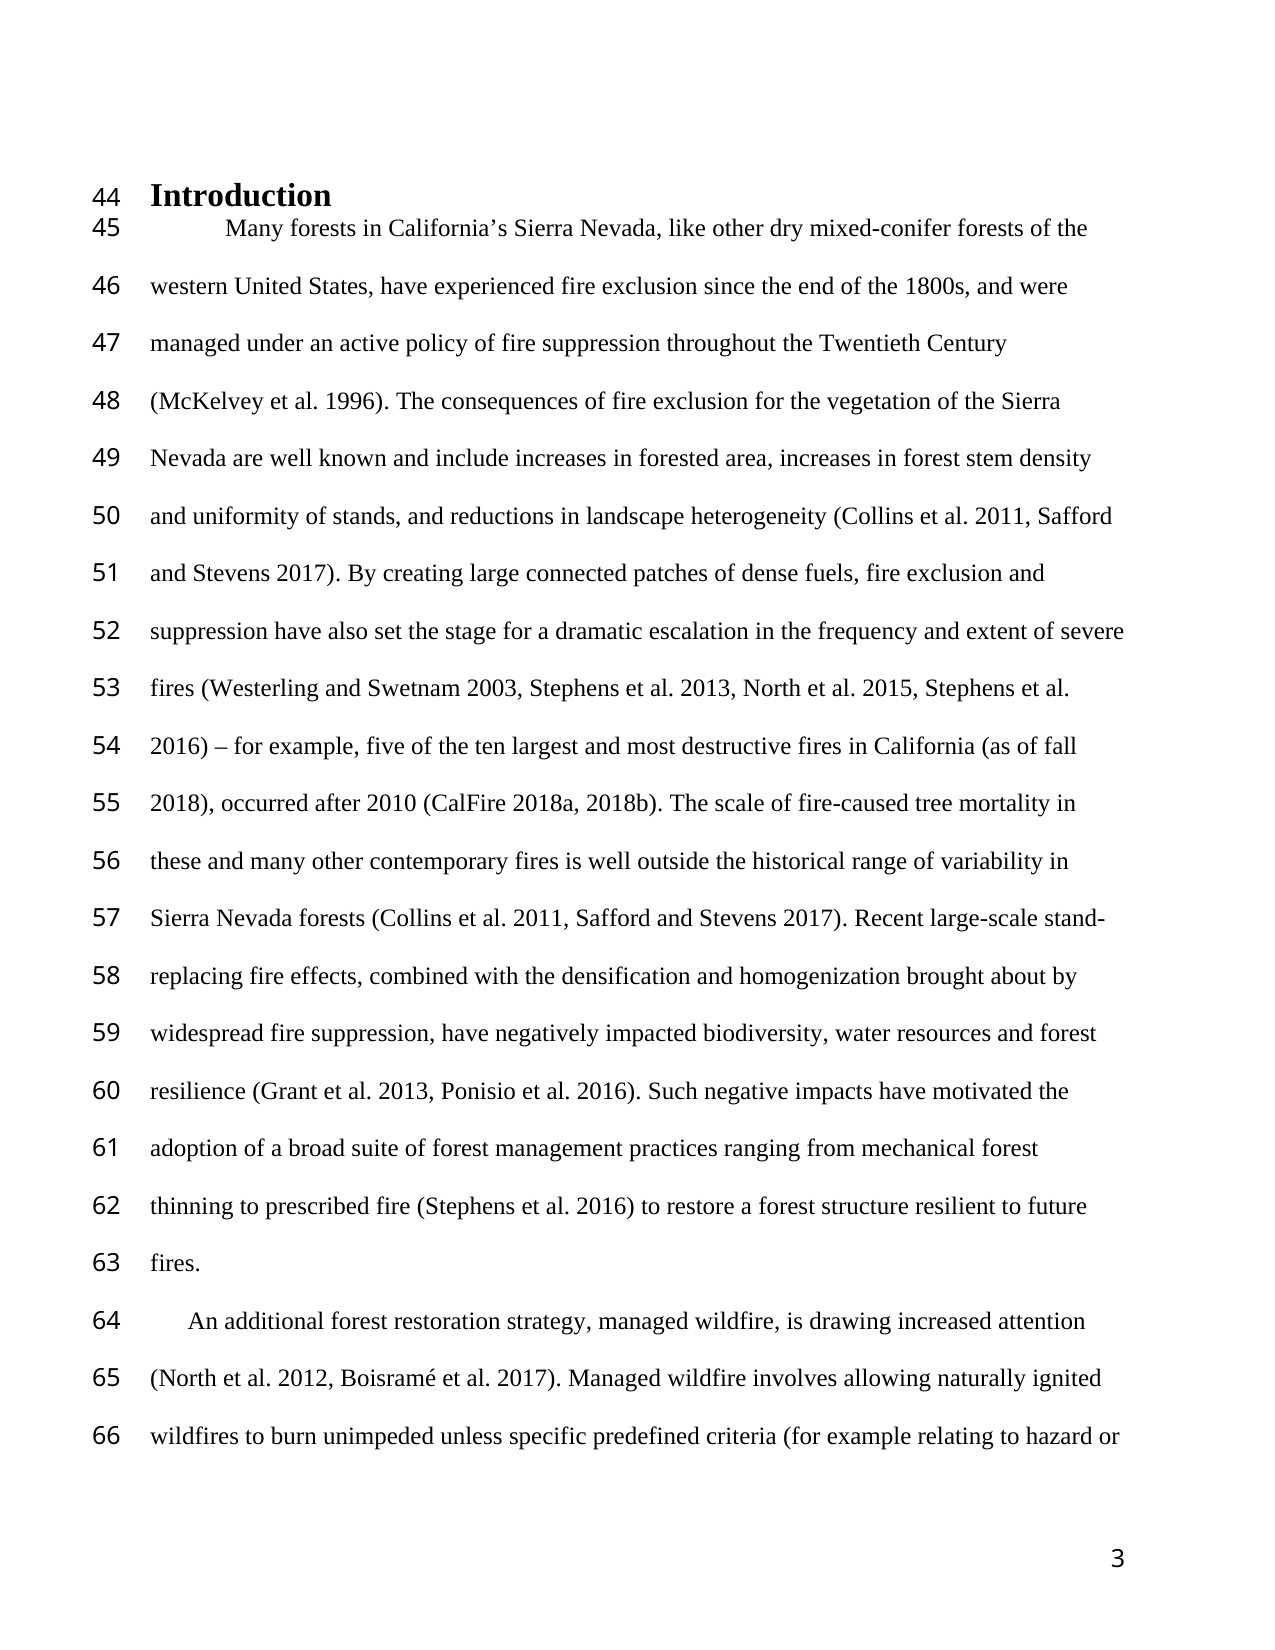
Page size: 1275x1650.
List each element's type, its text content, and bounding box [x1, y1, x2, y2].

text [150, 1306, 1125, 1449]
text Many forests in California’s Sierra Nevada, like other dry mixed-conifer forests of the western United States, have experienced fire exclusion since the end of the 1800s, and were managed under an active policy of fire suppression throughout the Twentieth Century (McKelvey et al. 1996). The consequences of fire exclusion for the vegetation of the Sierra Nevada are well known and include increases in forested area, increases in forest stem density and uniformity of stands, and reductions in landscape heterogeneity (Collins et al. 2011, Safford and Stevens 2017). By creating large connected patches of dense fuels, fire exclusion and suppression have also set the stage for a dramatic escalation in the frequency and extent of severe fires (Westerling and Swetnam 2003, Stephens et al. 2013, North et al. 2015, Stephens et al. 2016) – for example, five of the ten largest and most destructive fires in California (as of fall 2018), occurred after 2010 (CalFire 2018a, 2018b). The scale of fire-caused tree mortality in these and many other contemporary fires is well outside the historical range of variability in Sierra Nevada forests (Collins et al. 2011, Safford and Stevens 2017). Recent large-scale stand-replacing fire effects, combined with the densification and homogenization brought about by widespread fire suppression, have negatively impacted biodiversity, water resources and forest resilience (Grant et al. 2013, Ponisio et al. 2016). Such negative impacts have motivated the adoption of a broad suite of forest management practices ranging from mechanical forest thinning to prescribed fire (Stephens et al. 2016) to restore a forest structure resilient to future fires. [150, 213, 1125, 1277]
subtitle Introduction [150, 175, 1125, 213]
